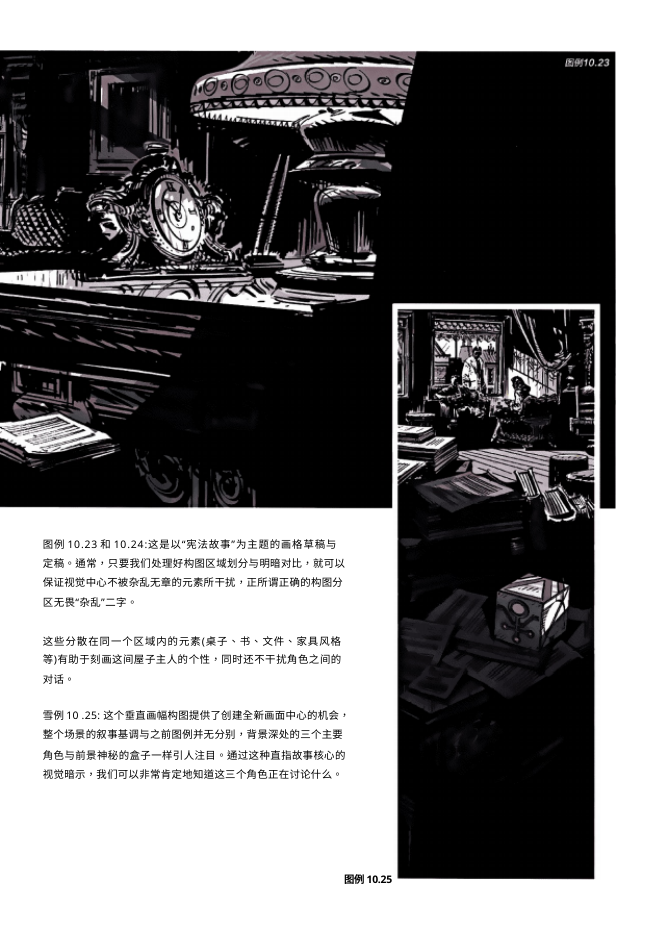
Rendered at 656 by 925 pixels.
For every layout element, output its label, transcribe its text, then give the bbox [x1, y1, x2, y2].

picture [0, 50, 616, 880]
text 图例10.25 [344, 873, 616, 886]
text 区无畏“杂乱”二字。 [43, 596, 616, 609]
text 雪例10 .25: 这个垂直画幅构图提供了创建全新画面中心的机会， [43, 709, 616, 722]
text 这些分散在同一个区域内的元素(桌子、书、文件、家具风格 等)有助于刻画这间屋子主人的个性，同时还不干扰角色之间的 [43, 634, 346, 667]
text 整个场景的叙事基调与之前图例并无分别，背景深处的三个主要 [43, 728, 616, 741]
text 图例10.23和10.24:这是以“宪法故事”为主题的画格草稿与 定稿。通常，只要我们处理好构图区域划分与明暗对比，就可以 [43, 538, 346, 571]
text 保证视觉中心不被杂乱无章的元素所干扰，正所谓正确的构图分 [43, 576, 616, 589]
text 角色与前景神秘的盒子一样引人注目。通过这种直指故事核心的 视觉暗示，我们可以非常肯定地知道这三个角色正在讨论什么。 [43, 748, 346, 781]
text 对话。 [43, 673, 616, 686]
